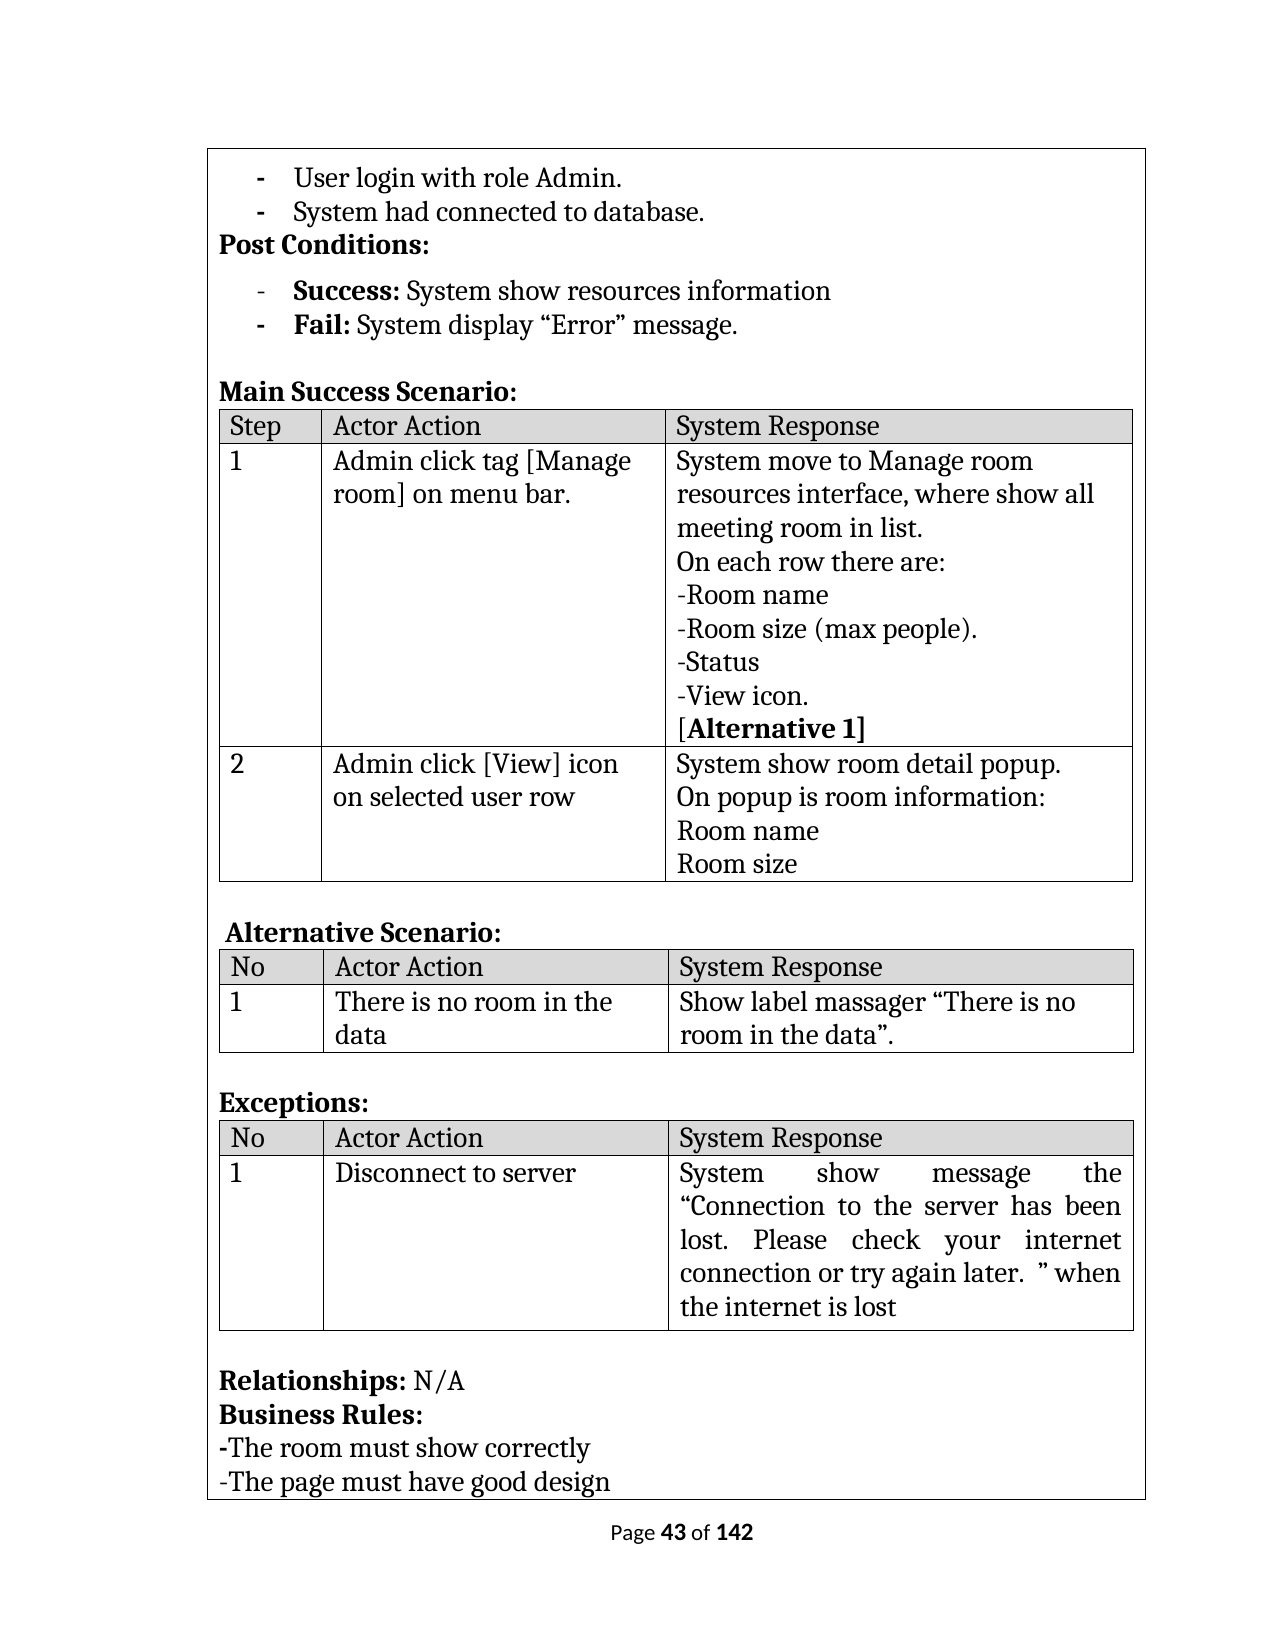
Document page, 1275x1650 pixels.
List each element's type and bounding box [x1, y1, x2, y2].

table_cell [208, 149, 1145, 1498]
